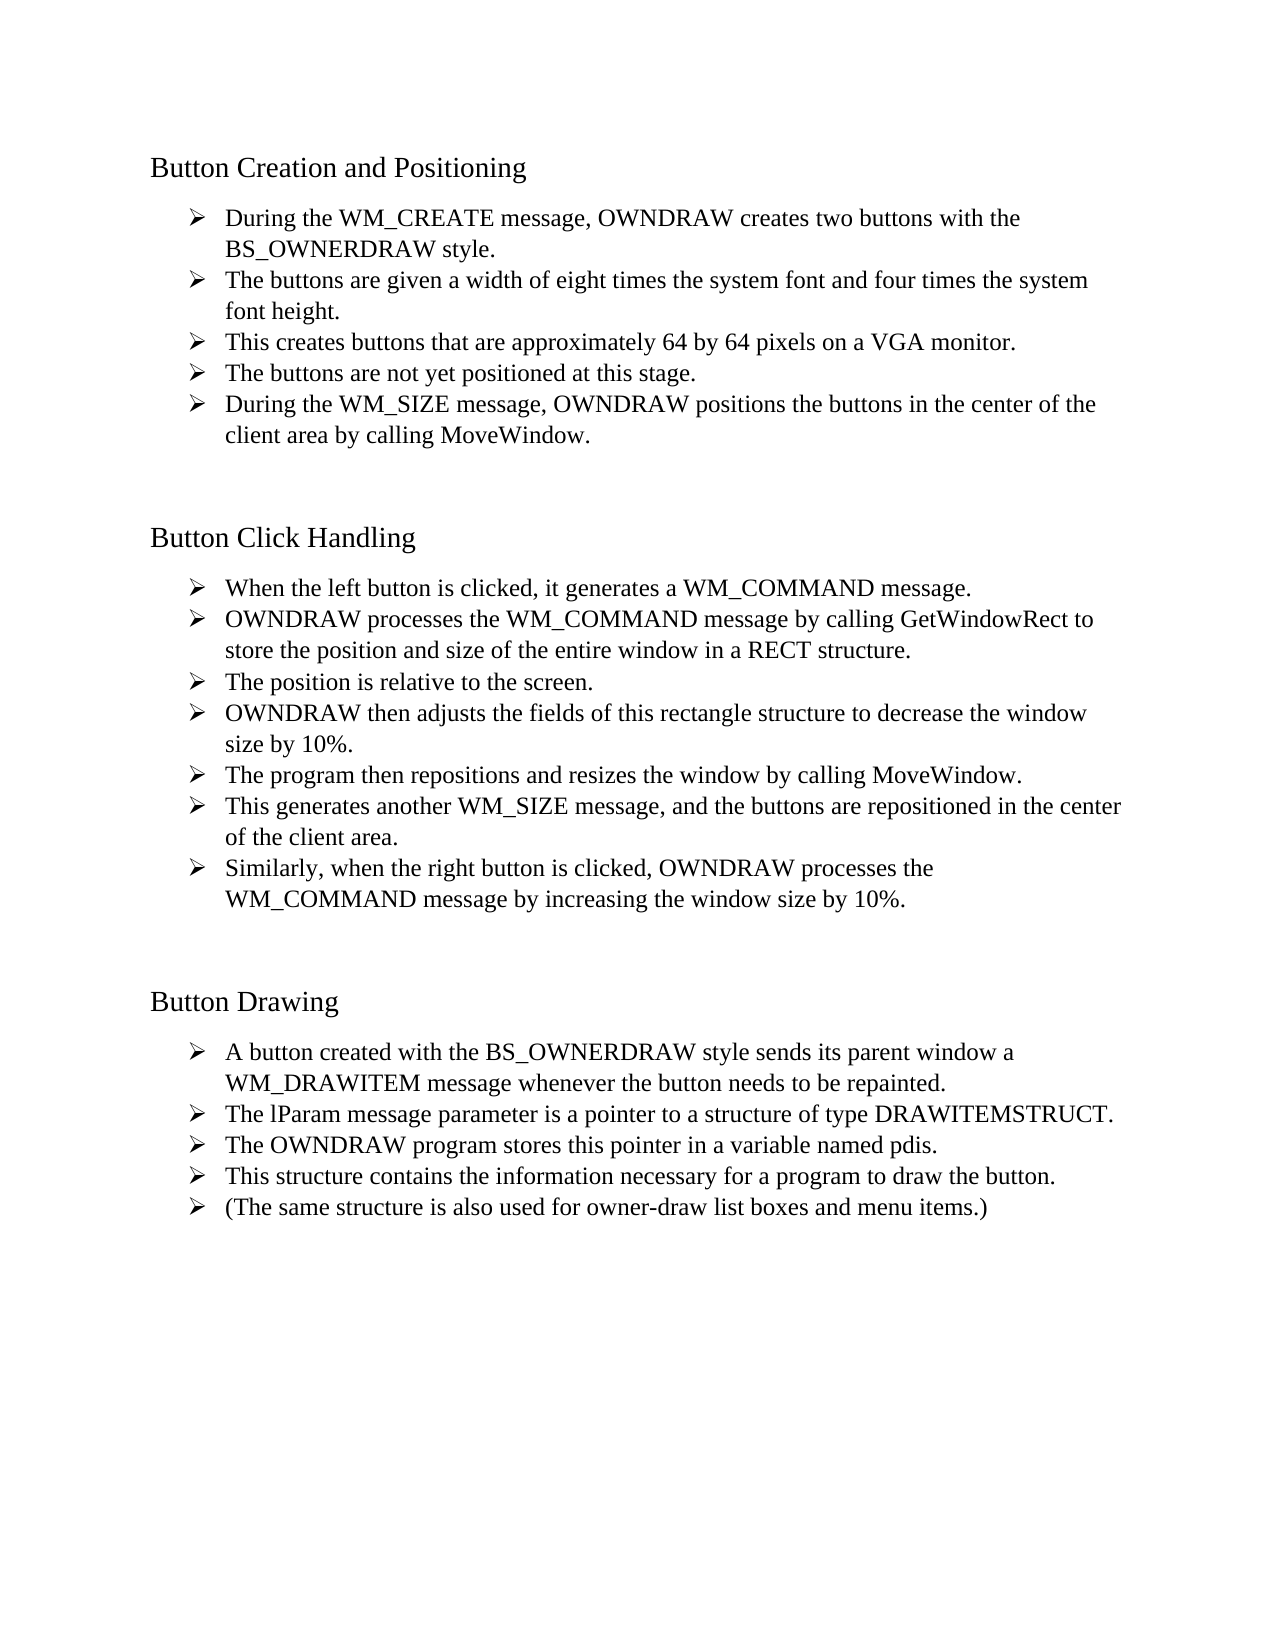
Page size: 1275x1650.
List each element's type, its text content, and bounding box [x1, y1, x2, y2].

list OWNDRAW then adjusts the fields of this rectangle structure to decrease the window size by 10%. [187, 698, 1125, 757]
text Button Click Handling [150, 521, 1125, 554]
list (The same structure is also used for owner-draw list boxes and menu items.) [187, 1192, 1125, 1221]
list Similarly, when the right button is clicked, OWNDRAW processes the WM_COMMAND message by increasing the window size by 10%. [187, 853, 1125, 913]
list When the left button is clicked, it generates a WM_COMMAND message. [187, 573, 1125, 602]
list During the WM_SIZE message, OWNDRAW positions the buttons in the center of the client area by calling MoveWindow. [187, 389, 1125, 449]
list OWNDRAW processes the WM_COMMAND message by calling GetWindowRect to store the position and size of the entire window in a RECT structure. [187, 604, 1125, 664]
list The position is relative to the screen. [187, 667, 1125, 695]
list This structure contains the information necessary for a program to draw the button. [187, 1161, 1125, 1190]
text Button Drawing [150, 984, 1125, 1018]
text Button Creation and Positioning [150, 150, 1125, 183]
list The buttons are not yet positioned at this stage. [187, 358, 1125, 387]
list During the WM_CREATE message, OWNDRAW creates two buttons with the BS_OWNERDRAW style. [187, 203, 1125, 263]
list The OWNDRAW program stores this pointer in a variable named pdis. [187, 1130, 1125, 1159]
list The buttons are given a width of eight times the system font and four times the system font height. [187, 265, 1125, 325]
list The lParam message parameter is a pointer to a structure of type DRAWITEMSTRUCT. [187, 1099, 1125, 1128]
list This creates buttons that are approximately 64 by 64 pixels on a VGA monitor. [187, 327, 1125, 356]
list A button created with the BS_OWNERDRAW style sends its parent window a WM_DRAWITEM message whenever the button needs to be repainted. [187, 1037, 1125, 1097]
list This generates another WM_SIZE message, and the buttons are repositioned in the center of the client area. [187, 791, 1125, 851]
list The program then repositions and resizes the window by calling MoveWindow. [187, 760, 1125, 788]
